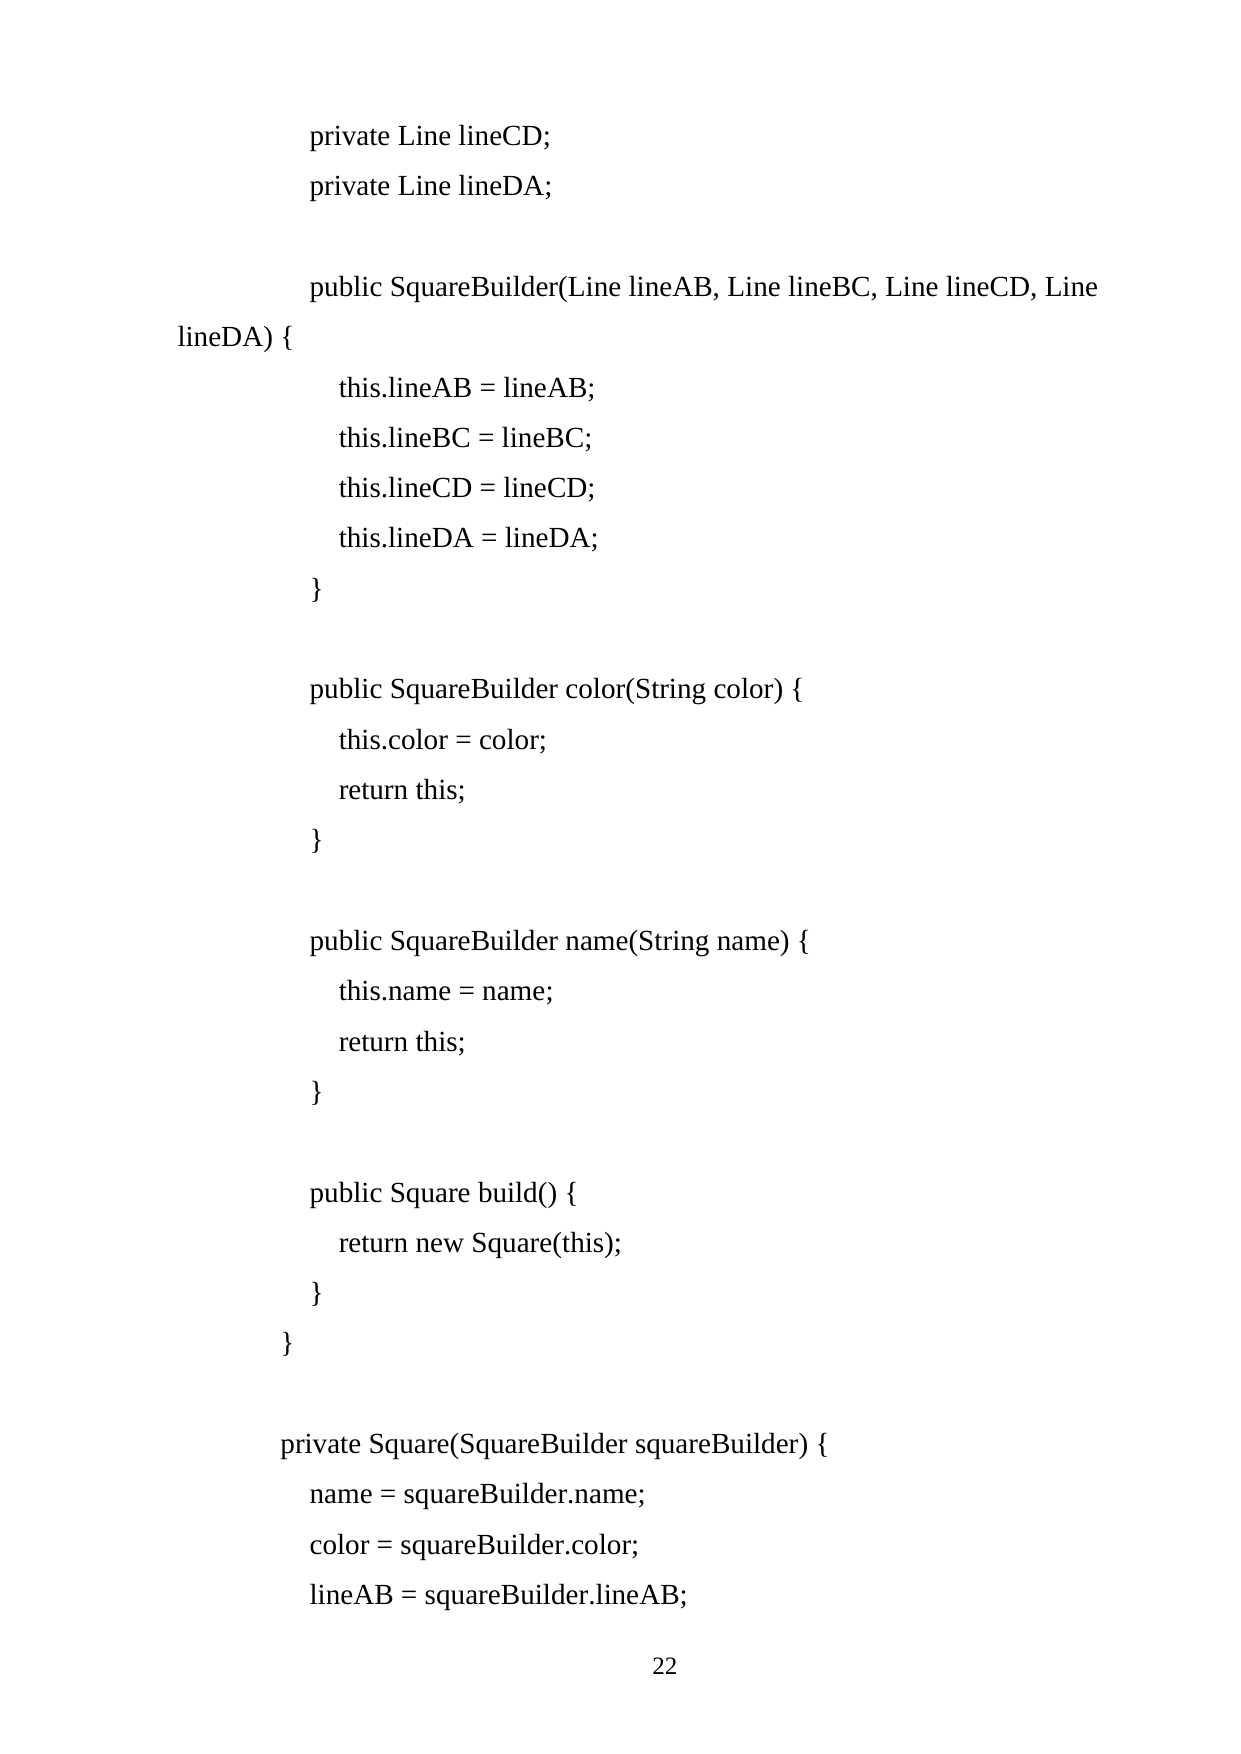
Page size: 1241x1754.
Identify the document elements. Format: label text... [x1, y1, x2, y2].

text lineAB = squareBuilder.lineAB; [177, 1577, 1152, 1611]
text this.name = name; [177, 973, 1152, 1007]
text this.lineDA = lineDA; [177, 521, 1152, 554]
text private Line lineDA; [177, 168, 1152, 202]
text } [177, 1275, 1152, 1309]
text color = squareBuilder.color; [177, 1527, 1152, 1560]
text return new Square(this); [177, 1225, 1152, 1258]
text public SquareBuilder color(String color) { [177, 672, 1152, 705]
text return this; [177, 1024, 1152, 1057]
text this.lineCD = lineCD; [177, 470, 1152, 504]
text this.lineBC = lineBC; [177, 420, 1152, 453]
text } [177, 571, 1152, 604]
text this.color = color; [177, 722, 1152, 755]
text private Square(SquareBuilder squareBuilder) { [177, 1426, 1152, 1460]
text public SquareBuilder name(String name) { [177, 923, 1152, 957]
text } [177, 822, 1152, 856]
text private Line lineCD; [177, 118, 1152, 152]
text this.lineAB = lineAB; [177, 370, 1152, 403]
text } [177, 1074, 1152, 1108]
text public Square build() { [177, 1175, 1152, 1208]
text public SquareBuilder(Line lineAB, Line lineBC, Line lineCD, Line lineDA) { [177, 269, 1152, 353]
text } [177, 1326, 1152, 1359]
text name = squareBuilder.name; [177, 1477, 1152, 1510]
text return this; [177, 772, 1152, 806]
